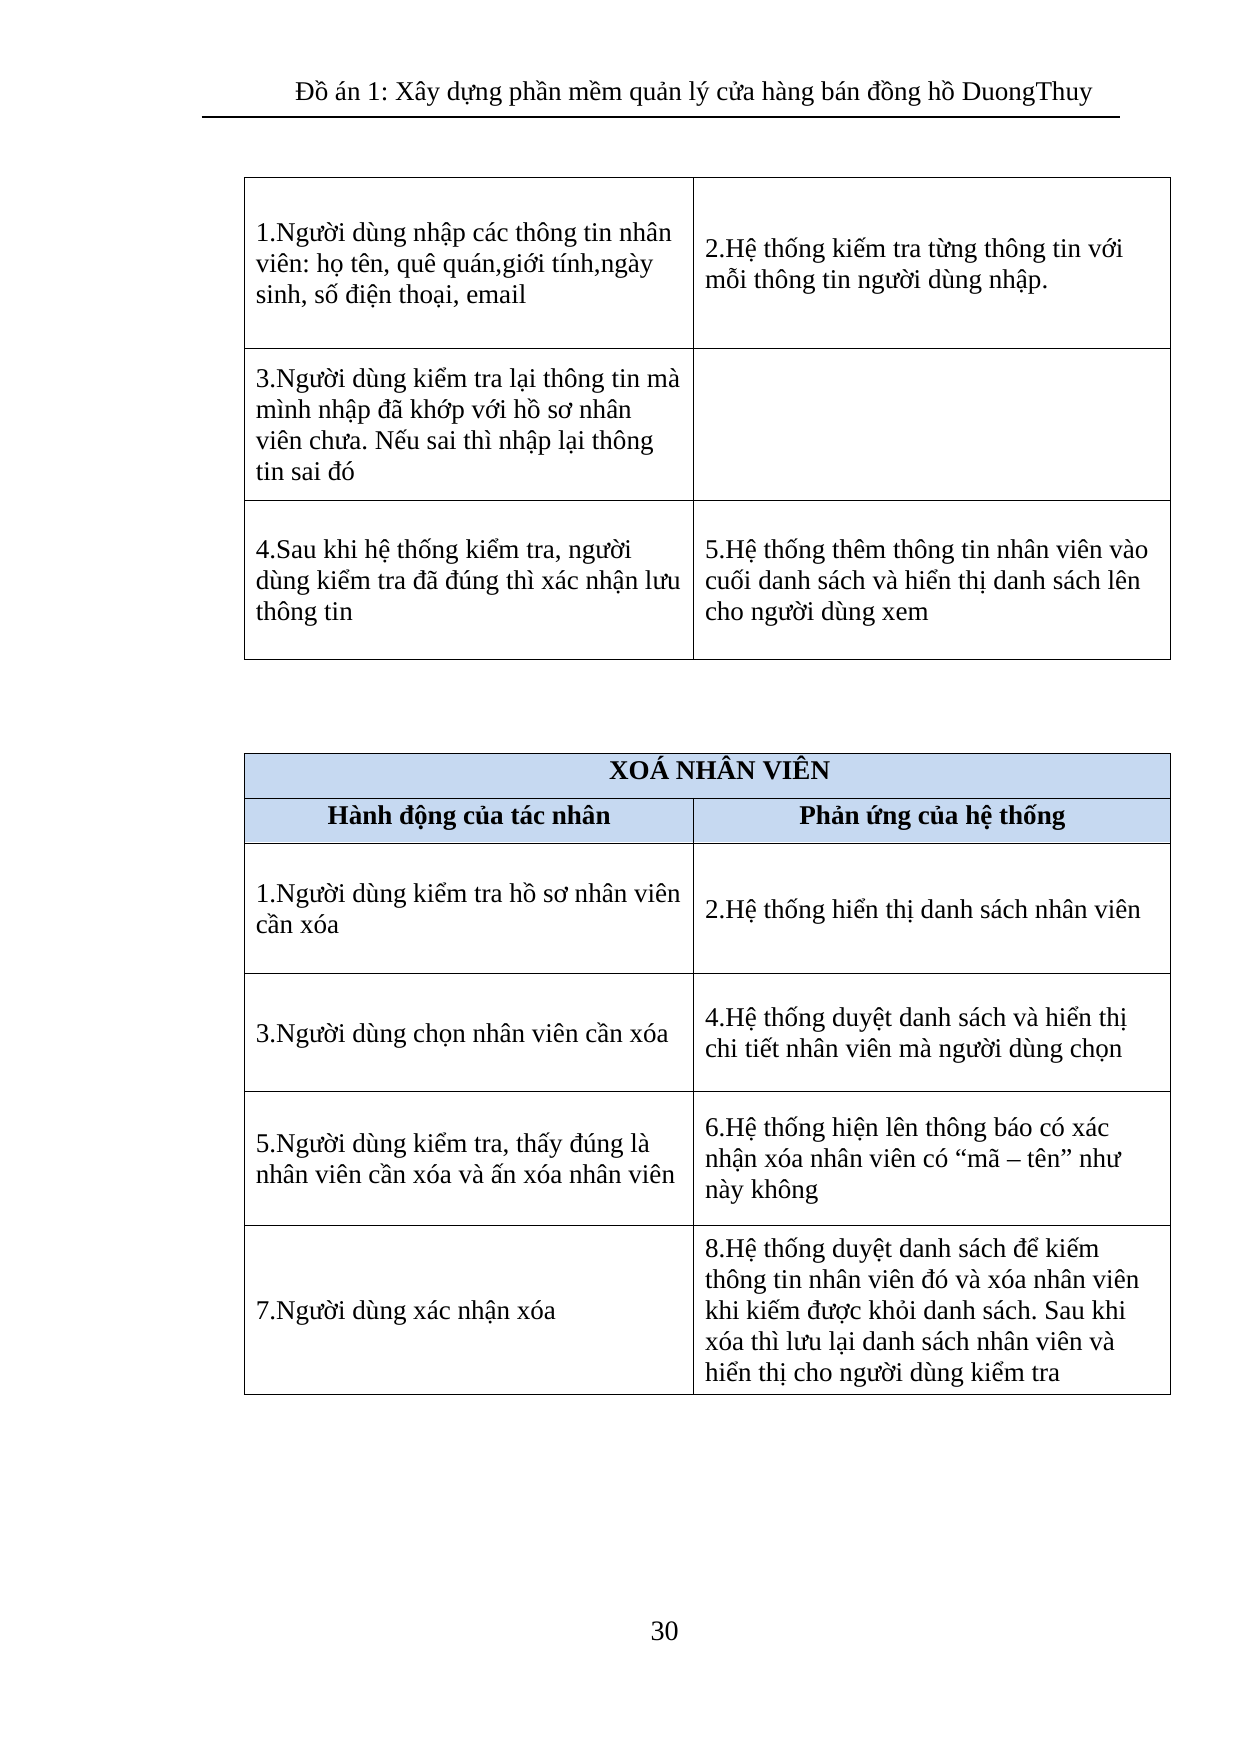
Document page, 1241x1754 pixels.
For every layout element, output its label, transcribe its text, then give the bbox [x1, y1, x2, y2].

table_cell 4.Sau khi hệ thống kiểm tra, người dùng kiểm tra đã đúng thì xác nhận lưu thông tin [245, 501, 693, 659]
table_cell 4.Hệ thống duyệt danh sách và hiển thị chi tiết nhân viên mà người dùng chọn [694, 974, 1170, 1091]
table_cell 1.Người dùng kiểm tra hồ sơ nhân viên cần xóa [245, 844, 693, 973]
table_cell 5.Hệ thống thêm thông tin nhân viên vào cuối danh sách và hiển thị danh sách lên cho người dùng xem [694, 501, 1170, 659]
table_cell 5.Người dùng kiểm tra, thấy đúng là nhân viên cần xóa và ấn xóa nhân viên [245, 1092, 693, 1224]
table_cell Phản ứng của hệ thống [694, 799, 1170, 842]
table_cell 7.Người dùng xác nhận xóa [245, 1226, 693, 1394]
table_cell 8.Hệ thống duyệt danh sách để kiếm thông tin nhân viên đó và xóa nhân viên khi kiếm được khỏi danh sách. Sau khi xóa thì lưu lại danh sách nhân viên và hiển thị cho người dùng kiểm tra [694, 1226, 1170, 1394]
table_cell 3.Người dùng chọn nhân viên cần xóa [245, 974, 693, 1091]
table_cell 6.Hệ thống hiện lên thông báo có xác nhận xóa nhân viên có “mã – tên” như này không [694, 1092, 1170, 1224]
table_cell [694, 349, 1170, 500]
table_cell 2.Hệ thống hiển thị danh sách nhân viên [694, 844, 1170, 973]
table_header XOÁ NHÂN VIÊN [245, 754, 913, 798]
table_header [913, 754, 1170, 798]
table_cell 2.Hệ thống kiếm tra từng thông tin với mỗi thông tin người dùng nhập. [694, 178, 1170, 348]
table_cell 1.Người dùng nhập các thông tin nhân viên: họ tên, quê quán,giới tính,ngày sinh, số điện thoại, email [245, 178, 693, 348]
table_cell Hành động của tác nhân [245, 799, 693, 842]
table_cell 3.Người dùng kiểm tra lại thông tin mà mình nhập đã khớp với hồ sơ nhân viên chưa. Nếu sai thì nhập lại thông tin sai đó [245, 349, 693, 500]
